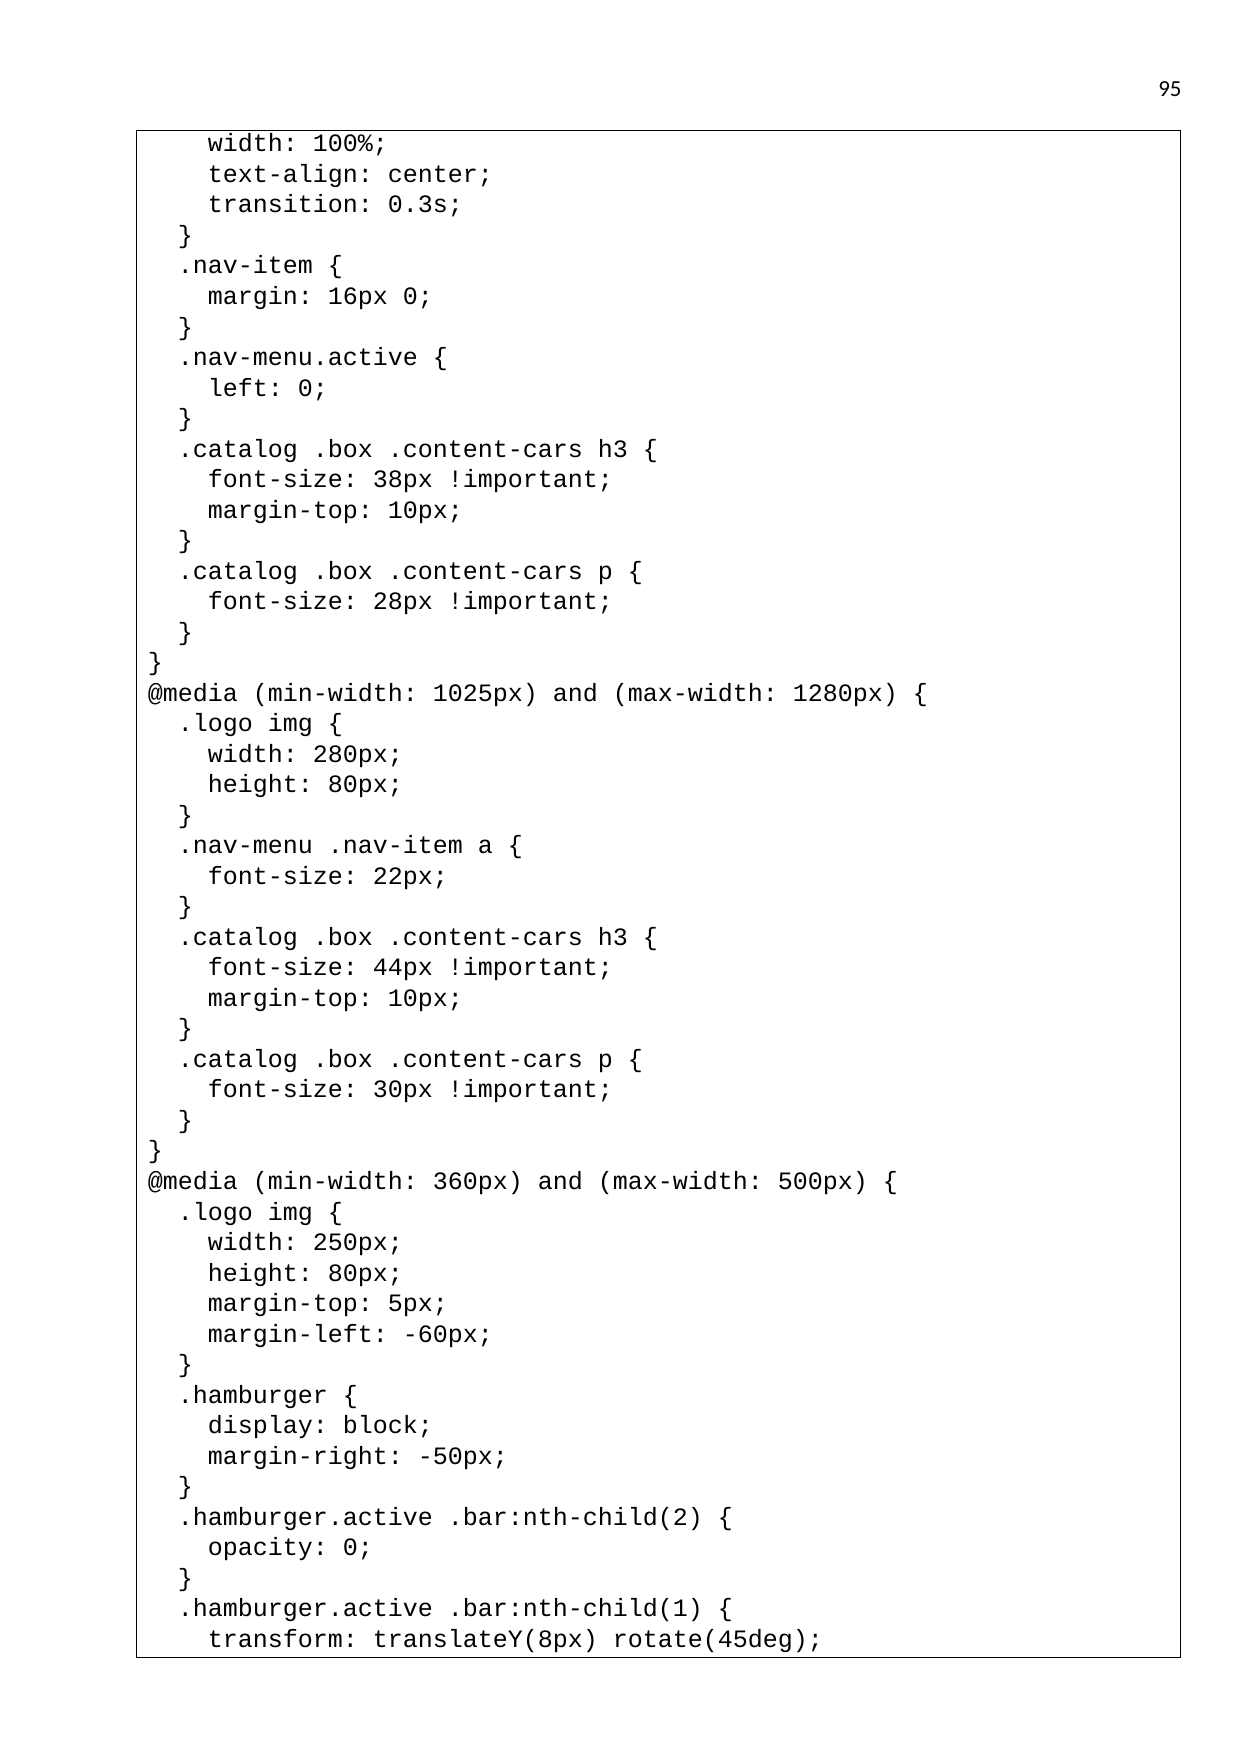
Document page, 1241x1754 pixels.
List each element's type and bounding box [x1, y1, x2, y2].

table_header [137, 131, 1180, 1657]
